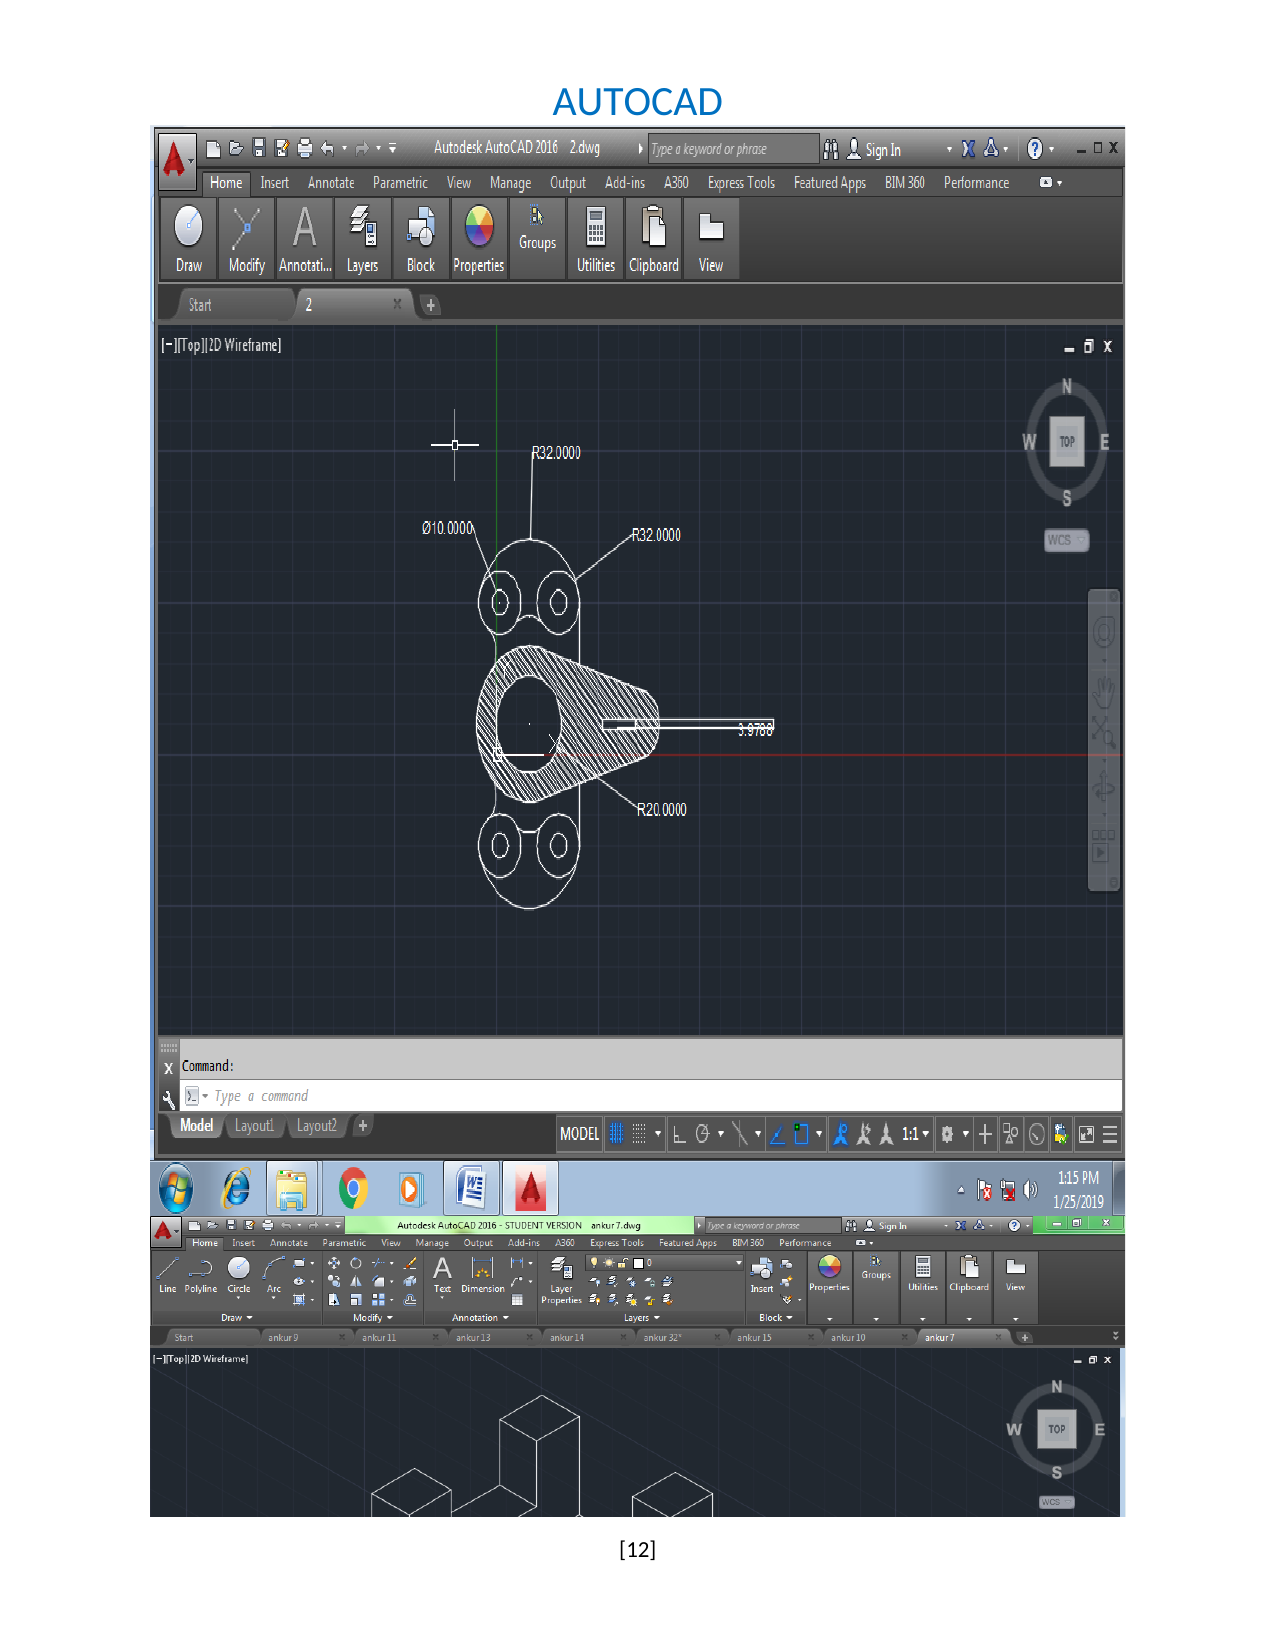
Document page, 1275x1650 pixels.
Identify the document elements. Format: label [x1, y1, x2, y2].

picture [150, 125, 1125, 1517]
